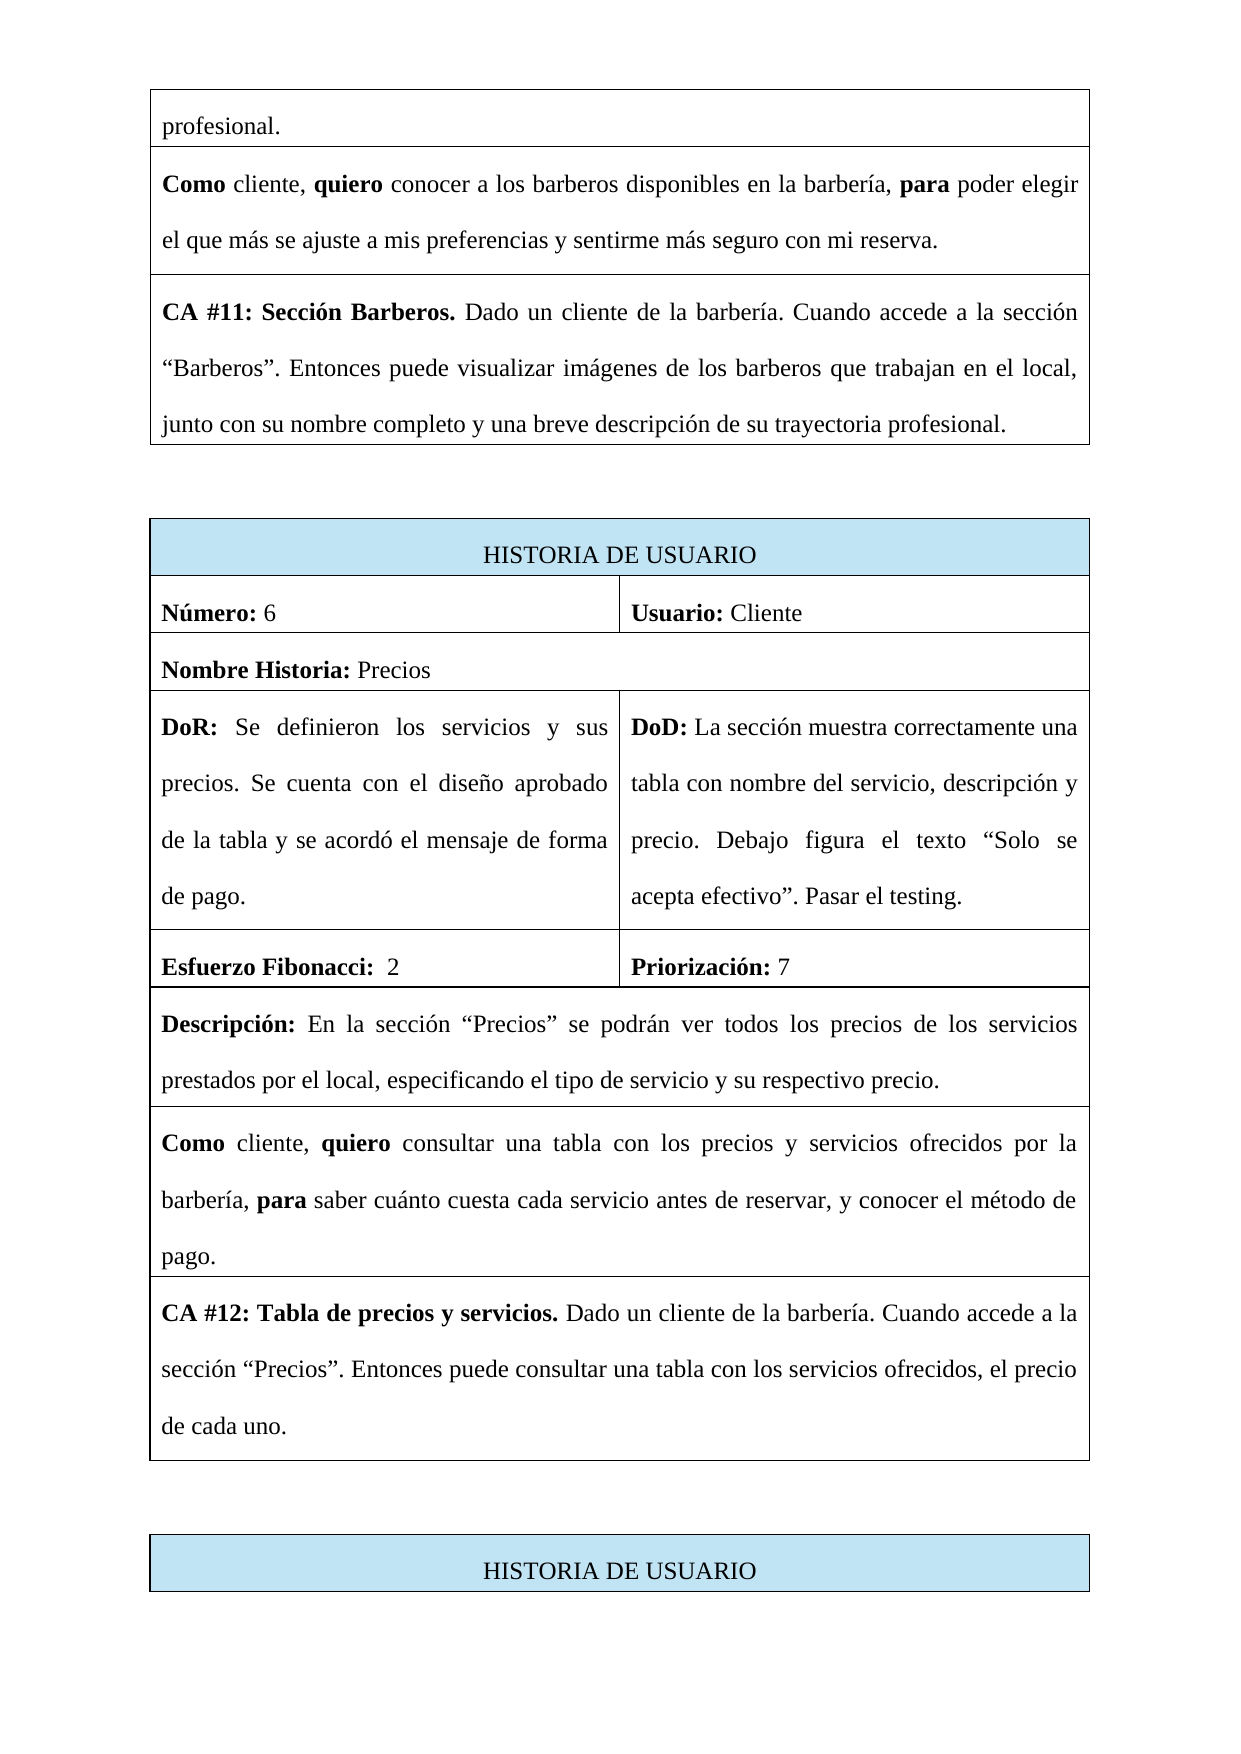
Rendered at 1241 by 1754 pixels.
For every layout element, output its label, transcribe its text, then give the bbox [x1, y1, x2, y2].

table_cell Descripción: En la sección “Precios” se podrán ver todos los precios de los servicios prestados por el local, especificando el tipo de servicio y su respectivo precio. [151, 988, 1089, 1106]
table_cell Como cliente, quiero consultar una tabla con los precios y servicios ofrecidos por la barbería, para saber cuánto cuesta cada servicio antes de reservar, y conocer el método de pago. [151, 1107, 1089, 1276]
table_cell Priorización: 7 [620, 930, 1089, 986]
table_cell Usuario: Cliente [620, 576, 1089, 632]
table_cell Esfuerzo Fibonacci: 2 [151, 930, 619, 986]
table_cell Nombre Historia: Precios [151, 633, 1089, 689]
table_cell CA #11: Sección Barberos. Dado un cliente de la barbería. Cuando accede a la sección “Barberos”. Entonces puede visualizar imágenes de los barberos que trabajan en el local, junto con su nombre completo y una breve descripción de su trayectoria profesional. [151, 275, 1089, 444]
table_header HISTORIA DE USUARIO [151, 1535, 1089, 1591]
table_cell Como cliente, quiero conocer a los barberos disponibles en la barbería, para poder elegir el que más se ajuste a mis preferencias y sentirme más seguro con mi reserva. [151, 147, 1089, 274]
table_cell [151, 90, 1089, 146]
table_header HISTORIA DE USUARIO [151, 519, 1089, 575]
table_cell Número: 6 [151, 576, 619, 632]
table_cell CA #12: Tabla de precios y servicios. Dado un cliente de la barbería. Cuando accede a la sección “Precios”. Entonces puede consultar una tabla con los servicios ofrecidos, el precio de cada uno. [151, 1277, 1089, 1459]
table_cell DoR: Se definieron los servicios y sus precios. Se cuenta con el diseño aprobado de la tabla y se acordó el mensaje de forma de pago. [151, 691, 619, 929]
table_cell DoD: La sección muestra correctamente una tabla con nombre del servicio, descripción y precio. Debajo figura el texto “Solo se acepta efectivo”. Pasar el testing. [620, 691, 1089, 929]
